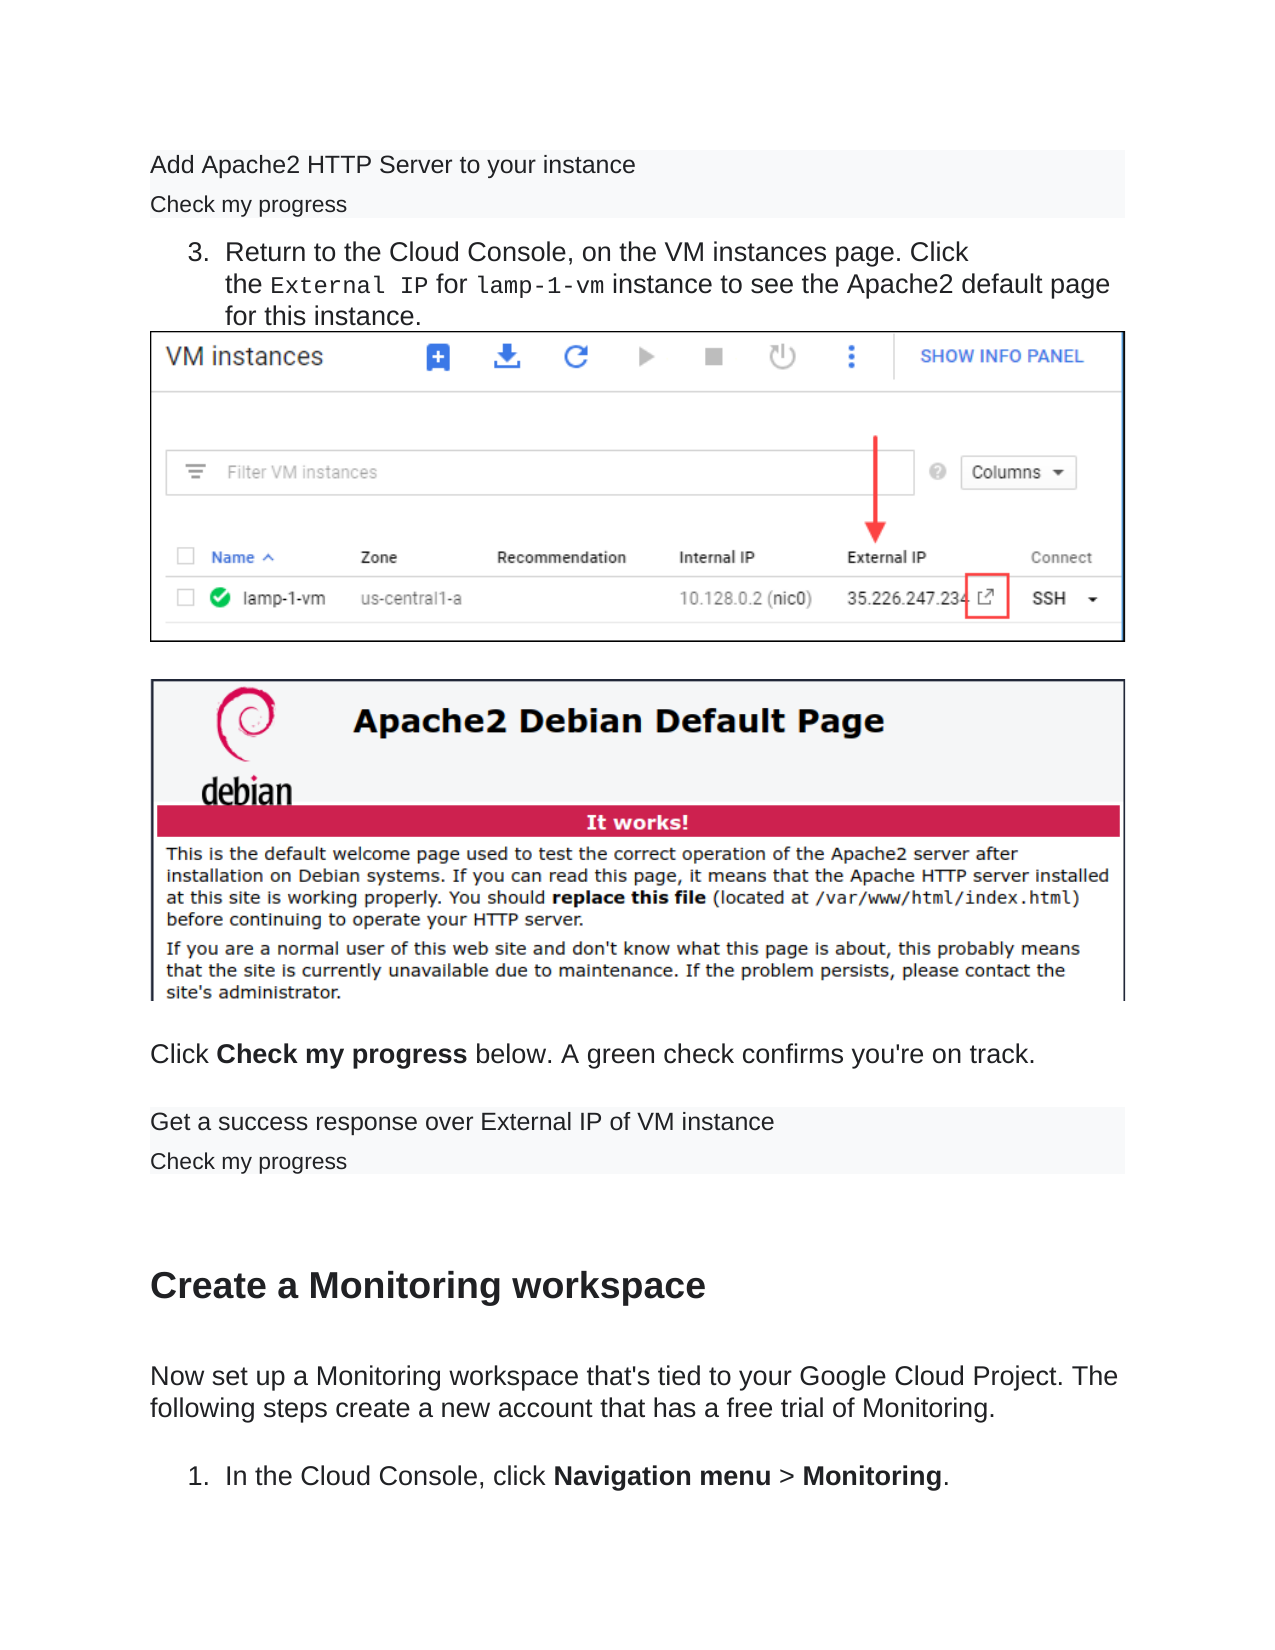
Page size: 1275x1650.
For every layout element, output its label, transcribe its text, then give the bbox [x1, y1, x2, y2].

text Get a success response over External IP of VM instance [150, 1107, 1125, 1135]
text Click Check my progress below. A green check confirms you're on track. [150, 1038, 1125, 1069]
list Return to the Cloud Console, on the VM instances page. Click the External IP for lamp-1-vm instance to see the Apache2 default page for this instance. [187, 236, 1125, 331]
picture [150, 331, 1125, 642]
text Now set up a Monitoring workspace that's tied to your Google Cloud Project. The following steps create a new account that has a free trial of Monitoring. [150, 1360, 1125, 1423]
picture [150, 679, 1125, 1001]
subtitle Create a Monitoring workspace [150, 1264, 1125, 1307]
text Add Apache2 HTTP Server to your instance [150, 150, 1125, 179]
text Check my progress [150, 191, 1125, 218]
text Check my progress [150, 1148, 1125, 1174]
list In the Cloud Console, click Navigation menu > Monitoring. [187, 1460, 1125, 1492]
